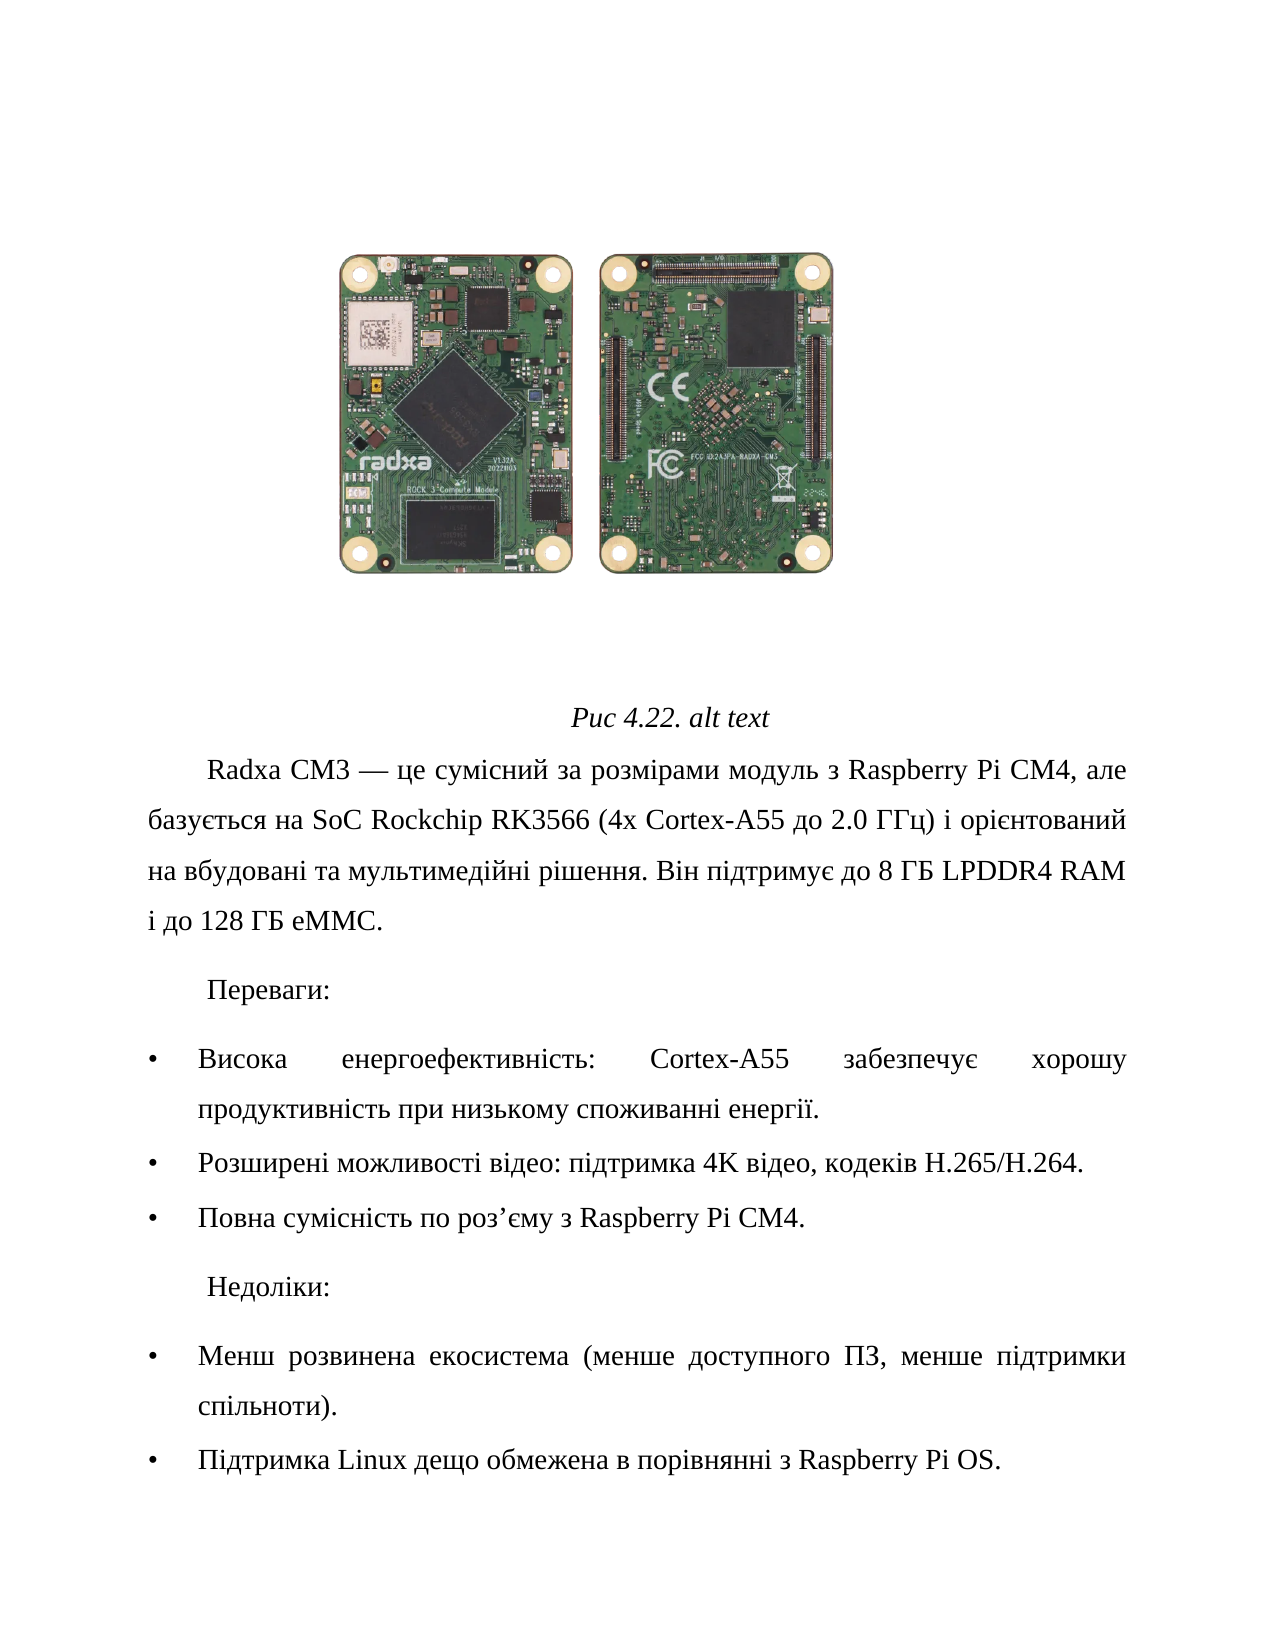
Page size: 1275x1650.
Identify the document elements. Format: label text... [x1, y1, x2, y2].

picture [231, 147, 940, 679]
text Radxa CM3 — це сумісний за розмірами модуль з Raspberry Pi CM4, але базується на SoC Rockchip RK3566 (4x Cortex-A55 до 2.0 ГГц) і орієнтований на вбудовані та мультимедійні рішення. Він підтримує до 8 ГБ LPDDR4 RAM і до 128 ГБ eMMC. [148, 752, 1127, 937]
list Повна сумісність по роз’єму з Raspberry Pi CM4. [148, 1200, 1127, 1233]
list Розширені можливості відео: підтримка 4K відео, кодеків H.265/H.264. [148, 1146, 1127, 1179]
list Підтримка Linux дещо обмежена в порівнянні з Raspberry Pi OS. [148, 1442, 1127, 1476]
text Переваги: [148, 972, 1127, 1006]
list Менш розвинена екосистема (менше доступного ПЗ, менше підтримки спільноти). [148, 1338, 1127, 1422]
text Недоліки: [148, 1269, 1127, 1302]
text Рис 4.22. alt text [148, 700, 1127, 733]
list Висока енергоефективність: Cortex-A55 забезпечує хорошу продуктивність при низькому споживанні енергії. [148, 1041, 1127, 1125]
